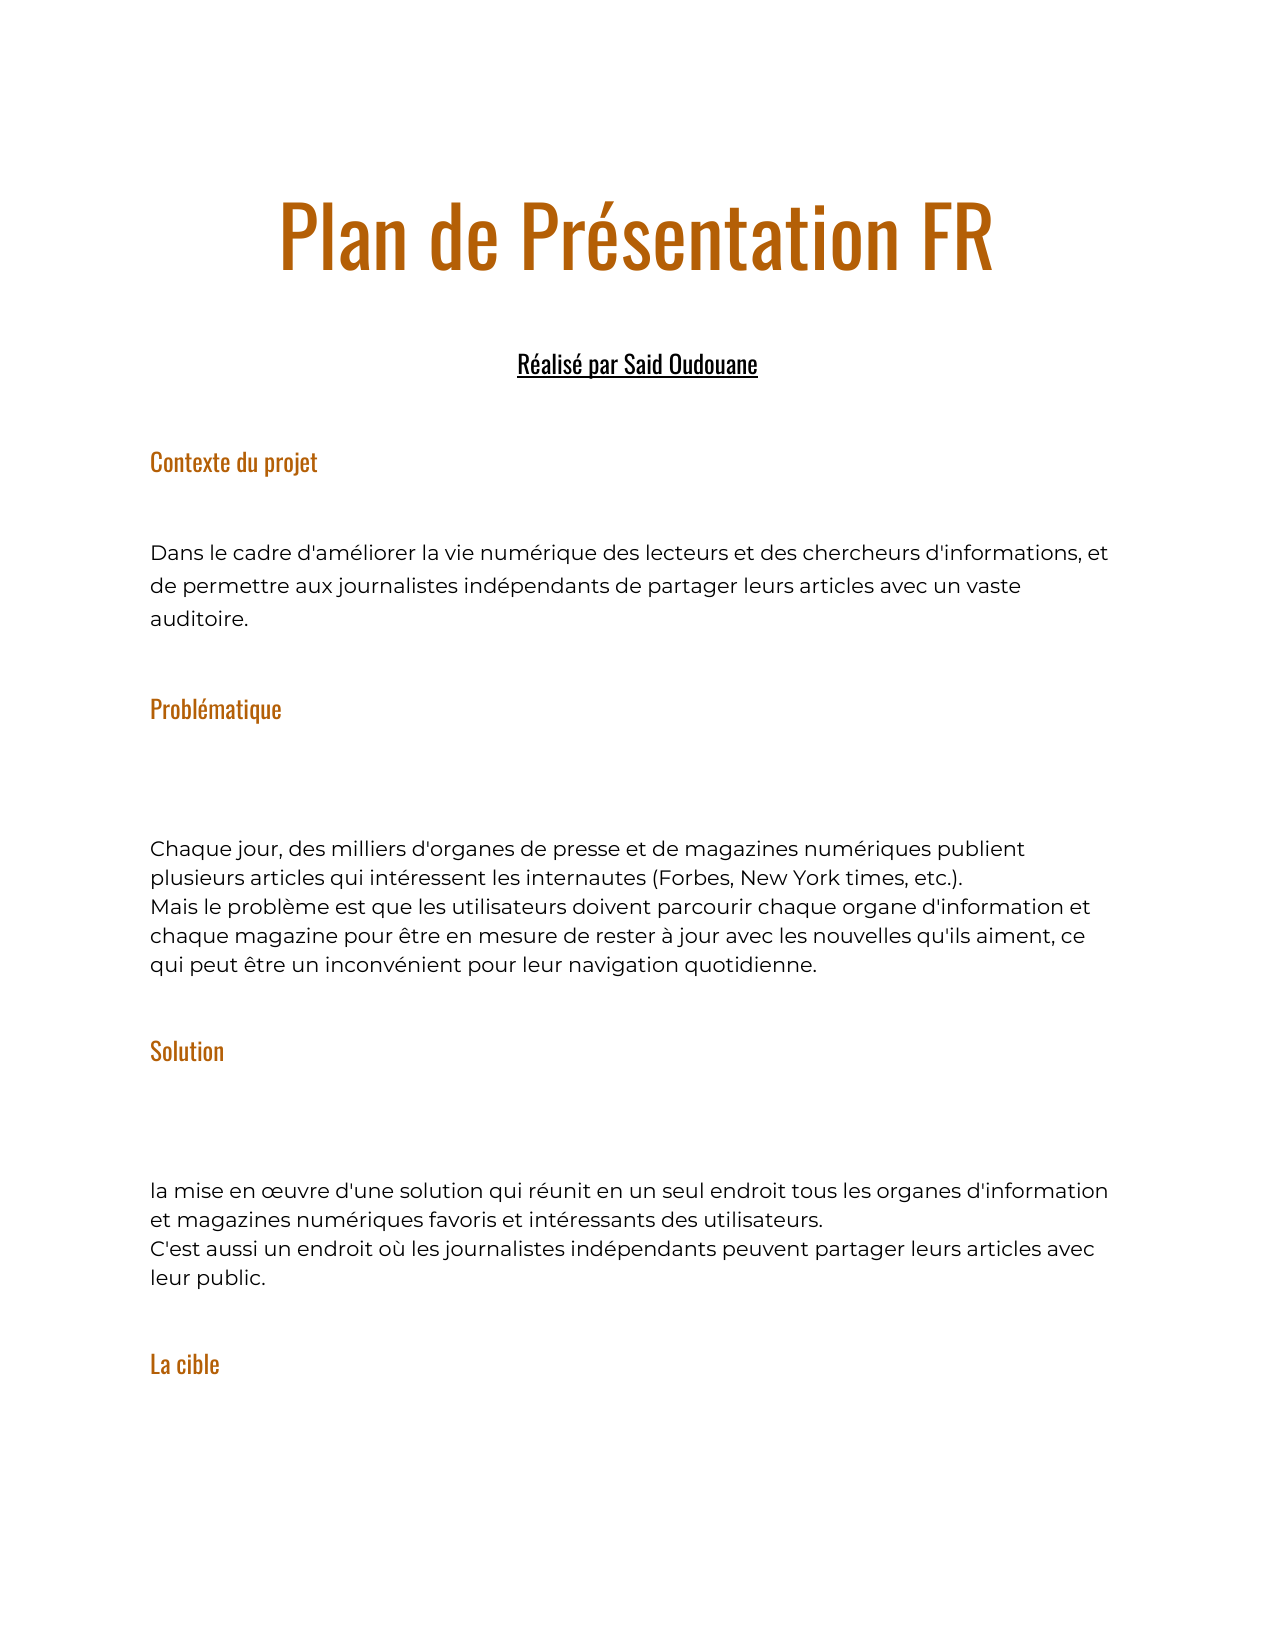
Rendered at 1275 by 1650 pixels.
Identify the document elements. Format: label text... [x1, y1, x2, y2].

text Mais le problème est que les utilisateurs doivent parcourir chaque organe d'information et chaque magazine pour être en mesure de rester à jour avec les nouvelles qu'ils aiment, ce qui peut être un inconvénient pour leur navigation quotidienne. [150, 894, 1125, 978]
text Solution [150, 1032, 1125, 1069]
text Contexte du projet [150, 442, 1125, 479]
text Chaque jour, des milliers d'organes de presse et de magazines numériques publient plusieurs articles qui intéressent les internautes (Forbes, New York times, etc.). [150, 836, 1125, 891]
text la mise en œuvre d'une solution qui réunit en un seul endroit tous les organes d'information et magazines numériques favoris et intéressants des utilisateurs. [150, 1178, 1125, 1233]
text Plan de Présentation FR [150, 171, 1125, 294]
text La cible [150, 1345, 1125, 1382]
text Problématique [150, 690, 1125, 727]
text C'est aussi un endroit où les journalistes indépendants peuvent partager leurs articles avec leur public. [150, 1236, 1125, 1291]
text Dans le cadre d'améliorer la vie numérique des lecteurs et des chercheurs d'informations, et de permettre aux journalistes indépendants de partager leurs articles avec un vaste auditoire. [150, 541, 1125, 632]
text Réalisé par Said Oudouane [150, 344, 1125, 381]
